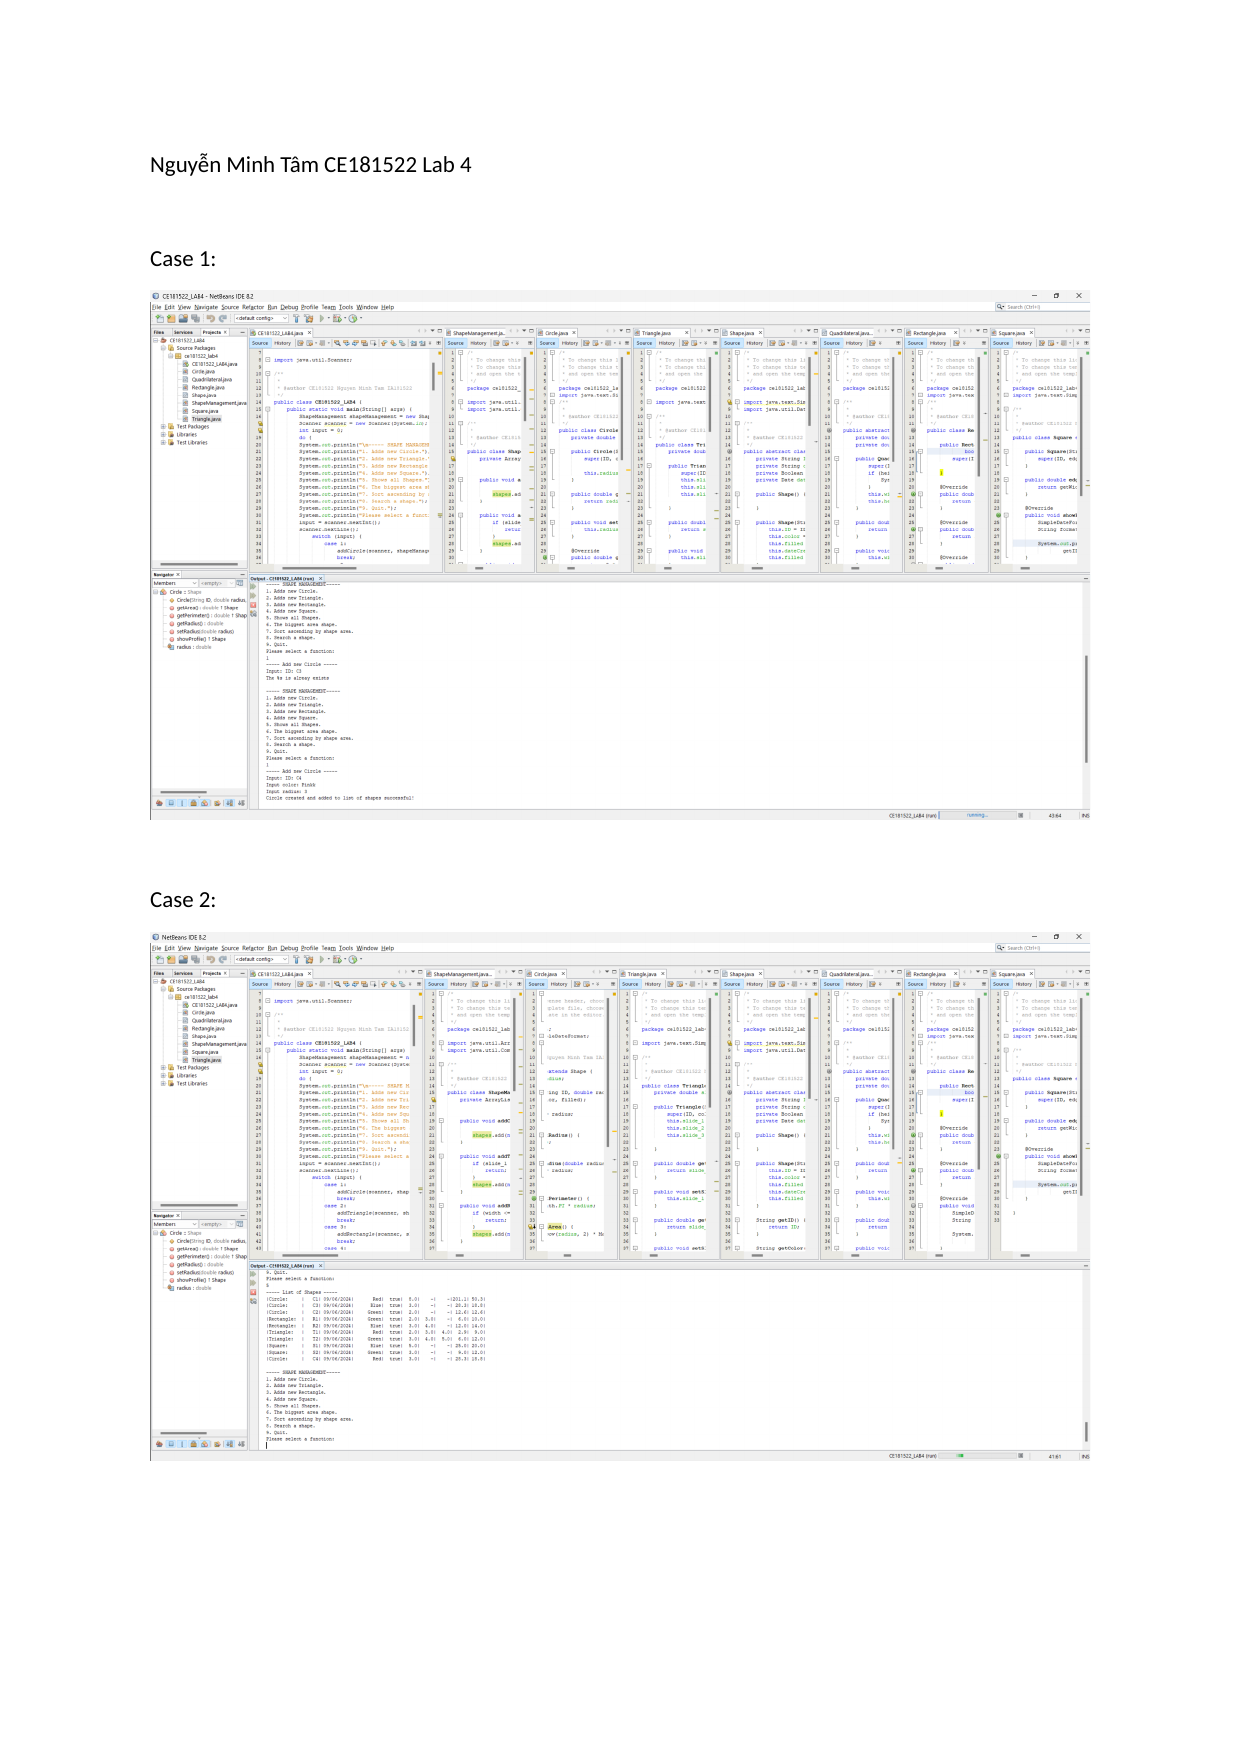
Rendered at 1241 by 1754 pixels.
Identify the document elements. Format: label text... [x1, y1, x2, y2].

text Case 2: [150, 885, 1090, 913]
picture [150, 290, 1091, 820]
text Nguyễn Minh Tâm CE181522 Lab 4 [150, 150, 1090, 178]
picture [150, 932, 1091, 1461]
text Case 1: [150, 244, 1090, 272]
